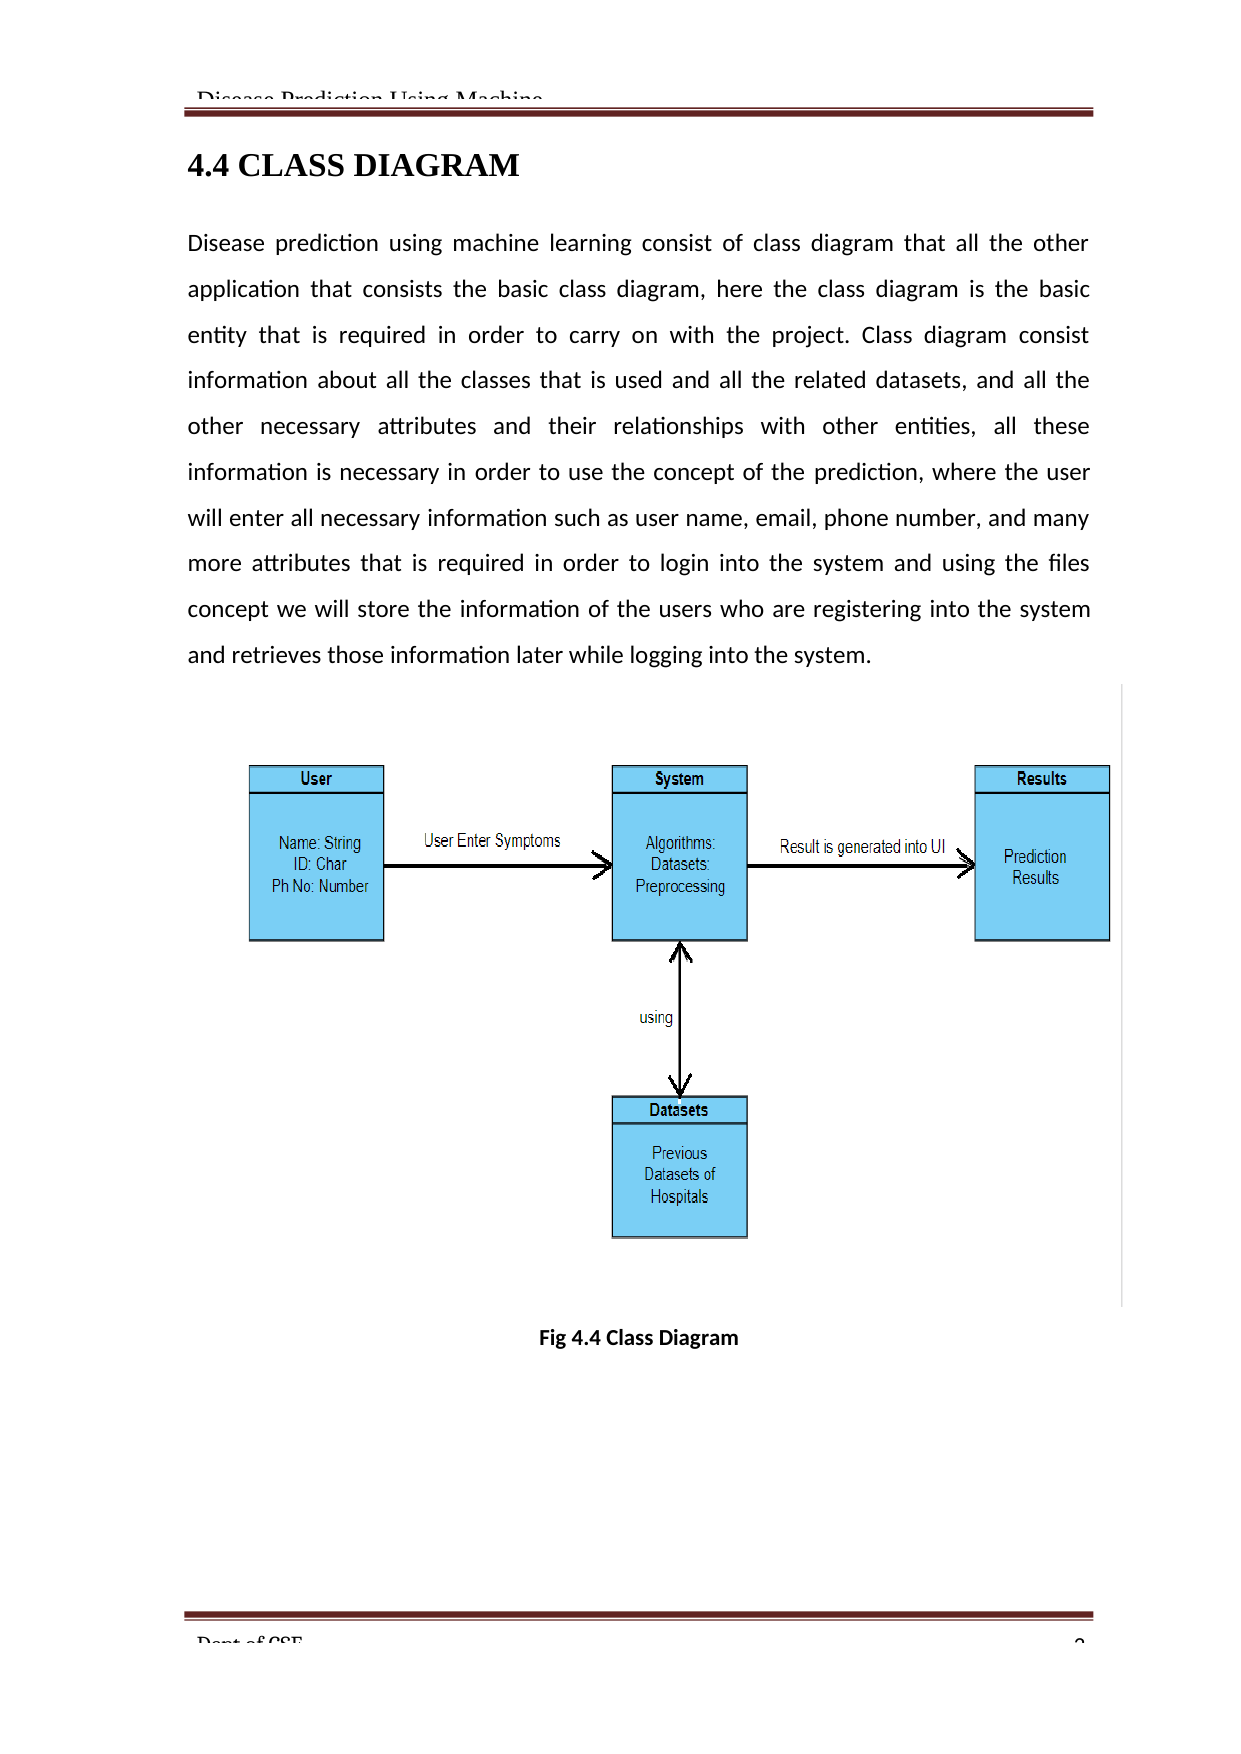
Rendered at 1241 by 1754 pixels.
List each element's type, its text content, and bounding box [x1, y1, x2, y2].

text Disease prediction using machine learning consist of class diagram that all the other application that consists the basic class diagram, here the class diagram is the basic entity that is required in order to carry on with the project. Class diagram consist information about all the classes that is used and all the related datasets, and all the other necessary attributes and their relationships with other entities, all these information is necessary in order to use the concept of the prediction, where the user will enter all necessary information such as user name, email, phone number, and many more attributes that is required in order to login into the system and using the files concept we will store the information of the users who are registering into the system and retrieves those information later while logging into the system. [187, 227, 1091, 669]
subtitle CLASS DIAGRAM [187, 145, 1157, 183]
text Fig 4.4 Class Diagram [398, 1323, 880, 1351]
picture [248, 684, 1123, 1307]
